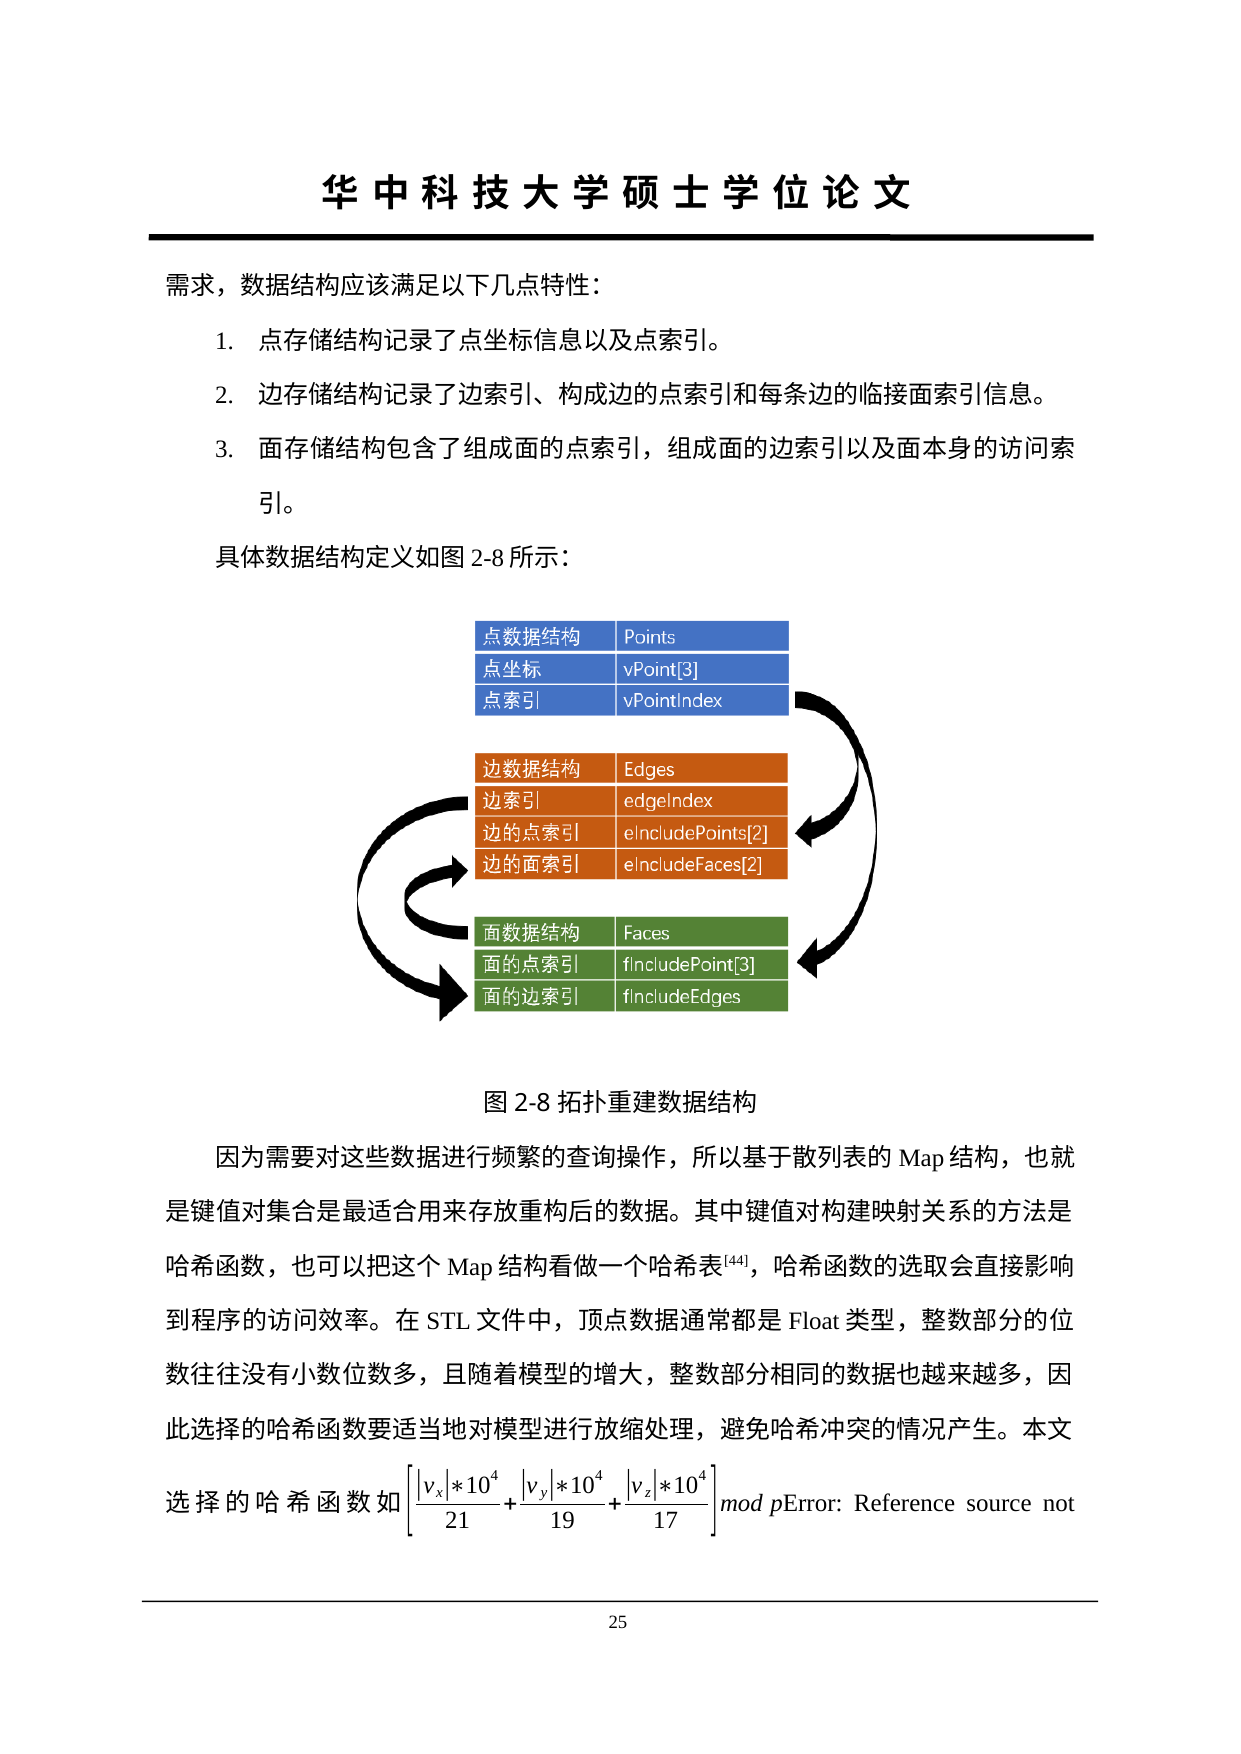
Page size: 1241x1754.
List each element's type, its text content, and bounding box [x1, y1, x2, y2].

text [165, 266, 1075, 302]
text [165, 1137, 1075, 1538]
picture [315, 592, 925, 1069]
list 面存储结构包含了组成面的点索引，组成面的边索引以及面本身的访问索引。 [215, 429, 1075, 519]
list 点存储结构记录了点坐标信息以及点索引。 [215, 320, 1075, 356]
list 边存储结构记录了边索引、构成边的点索引和每条边的临接面索引信息。 [215, 374, 1075, 411]
